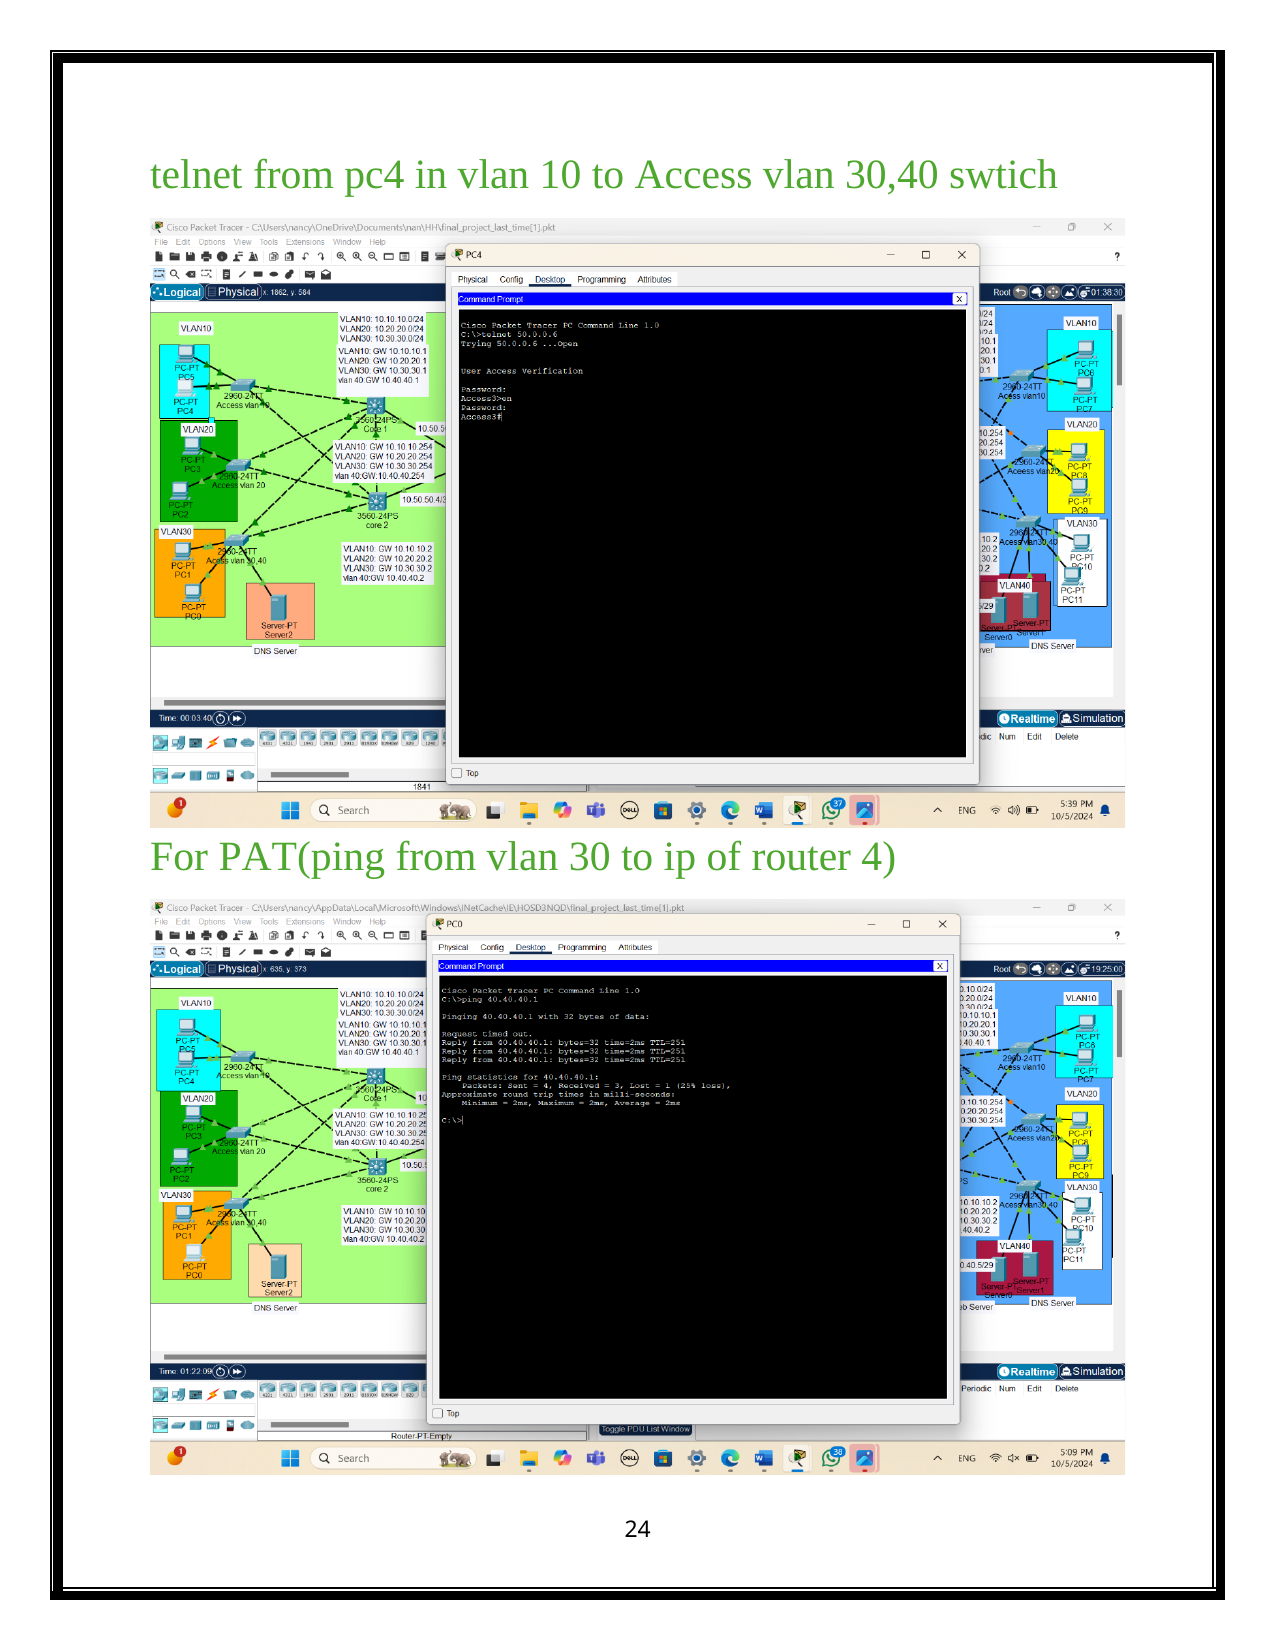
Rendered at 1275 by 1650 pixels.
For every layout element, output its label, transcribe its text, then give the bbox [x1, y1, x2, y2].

text telnet from pc4 in vlan 10 to Access vlan 30,40 swtich [150, 150, 1125, 198]
picture [150, 899, 1125, 1475]
picture [150, 218, 1125, 828]
picture [193, 966, 200, 972]
text For PAT(ping from vlan 30 to ip of router 4) [150, 828, 1125, 879]
picture [193, 289, 200, 295]
